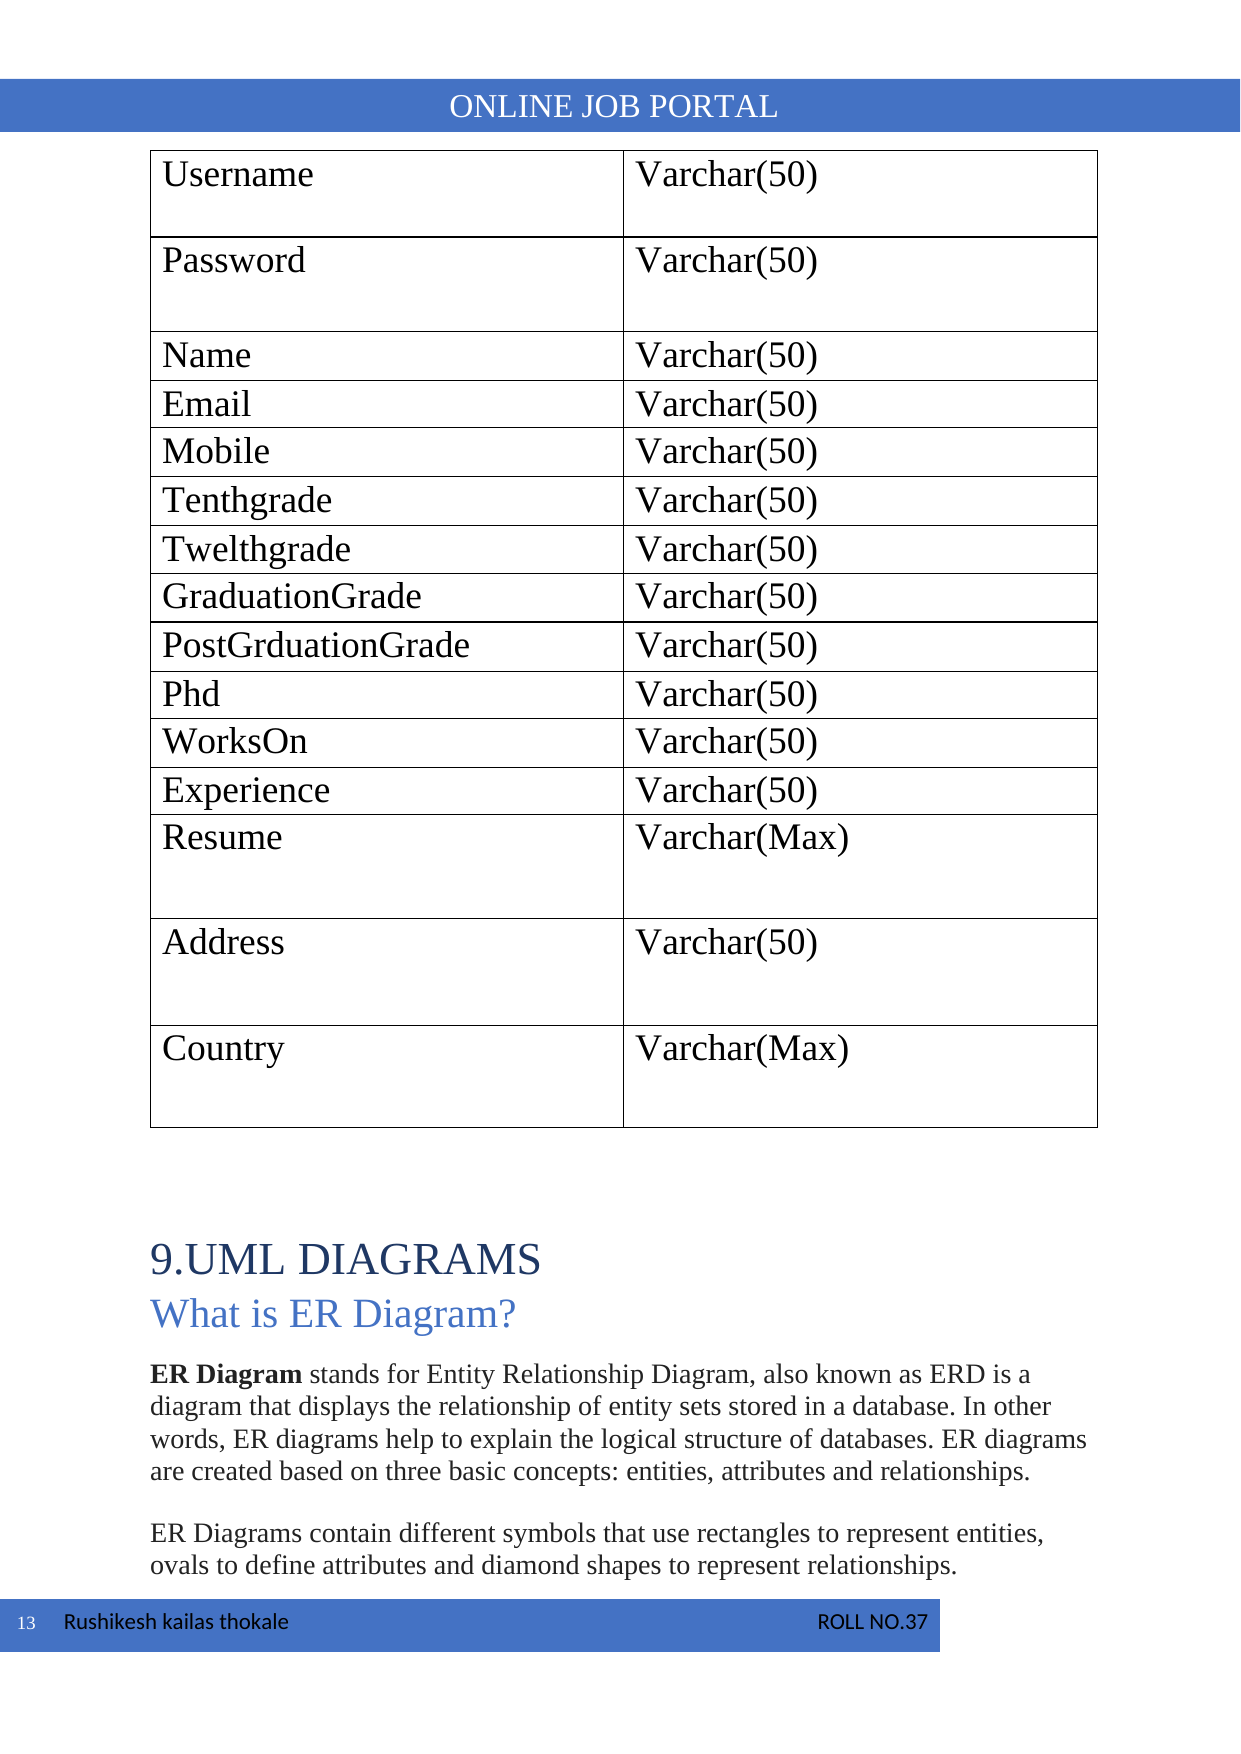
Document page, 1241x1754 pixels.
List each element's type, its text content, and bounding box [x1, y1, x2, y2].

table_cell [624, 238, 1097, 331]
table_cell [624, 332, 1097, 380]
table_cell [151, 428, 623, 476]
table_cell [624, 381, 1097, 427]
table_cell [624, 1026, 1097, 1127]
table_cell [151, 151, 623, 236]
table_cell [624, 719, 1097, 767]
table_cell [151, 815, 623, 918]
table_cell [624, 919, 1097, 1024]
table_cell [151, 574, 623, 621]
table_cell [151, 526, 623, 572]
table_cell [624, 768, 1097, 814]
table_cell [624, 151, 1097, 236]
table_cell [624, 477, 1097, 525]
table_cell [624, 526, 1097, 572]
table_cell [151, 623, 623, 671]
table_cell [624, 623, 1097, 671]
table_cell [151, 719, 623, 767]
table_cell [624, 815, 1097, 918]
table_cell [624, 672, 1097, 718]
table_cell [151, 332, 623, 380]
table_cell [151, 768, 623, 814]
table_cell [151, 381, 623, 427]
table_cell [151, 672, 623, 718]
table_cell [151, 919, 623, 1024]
text ER Diagram stands for Entity Relationship Diagram, also known as ERD is a diagram that displays the relationship of entity sets stored in a database. In other words, ER diagrams help to explain the logical structure of databases. ER diagrams are created based on three basic concepts: entities, attributes and relationships. [150, 1357, 1090, 1487]
text ER Diagrams contain different symbols that use rectangles to represent entities, ovals to define attributes and diamond shapes to represent relationships. [150, 1516, 1090, 1581]
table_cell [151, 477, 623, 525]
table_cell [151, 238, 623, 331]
subtitle 9.UML DIAGRAMS [150, 1232, 1090, 1284]
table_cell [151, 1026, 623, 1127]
text What is ER Diagram? [150, 1289, 1090, 1337]
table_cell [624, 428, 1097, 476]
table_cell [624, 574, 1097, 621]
